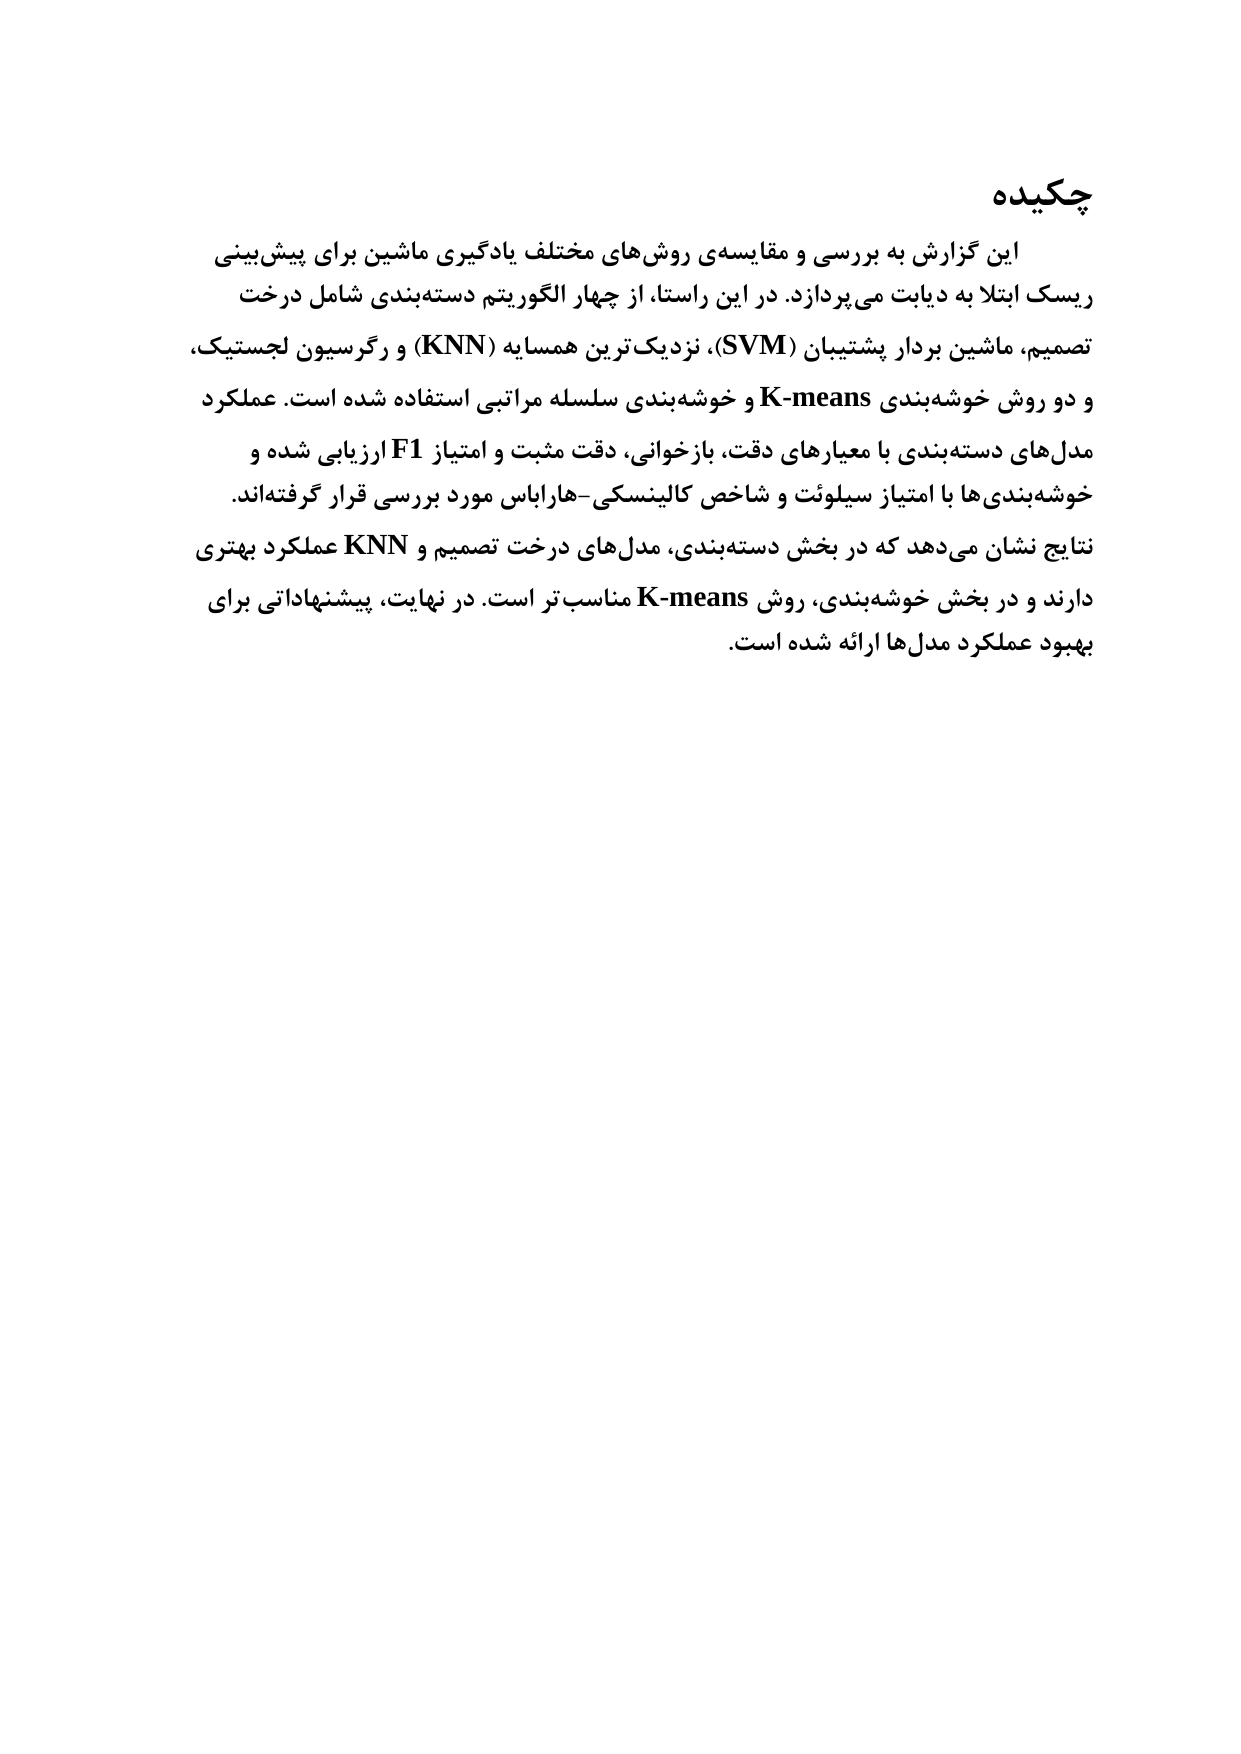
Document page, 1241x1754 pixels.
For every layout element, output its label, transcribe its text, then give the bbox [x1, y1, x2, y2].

text چکیده [177, 177, 1092, 221]
text این گزارش به بررسی و مقایسه‌ی روش‌های مختلف یادگیری ماشین برای پیش‌بینی ریسک ابتلا به دیابت می‌پردازد. در این راستا، از چهار الگوریتم دسته‌بندی شامل درخت تصمیم، ماشین بردار پشتیبان (SVM)، نزدیک‌ترین همسایه (KNN) و رگرسیون لجستیک، و دو روش خوشه‌بندی K-means و خوشه‌بندی سلسله مراتبی استفاده شده است. عملکرد مدل‌های دسته‌بندی با معیارهای دقت، بازخوانی، دقت مثبت و امتیاز F1 ارزیابی شده و خوشه‌بندی‌ها با امتیاز سیلوئت و شاخص کالینسکی-هاراباس مورد بررسی قرار گرفته‌اند. نتایج نشان می‌دهد که در بخش دسته‌بندی، مدل‌های درخت تصمیم و KNN عملکرد بهتری دارند و در بخش خوشه‌بندی، روش K-means مناسب‌تر است. در نهایت، پیشنهاداتی برای بهبود عملکرد مدل‌ها ارائه شده است. [177, 240, 1092, 660]
